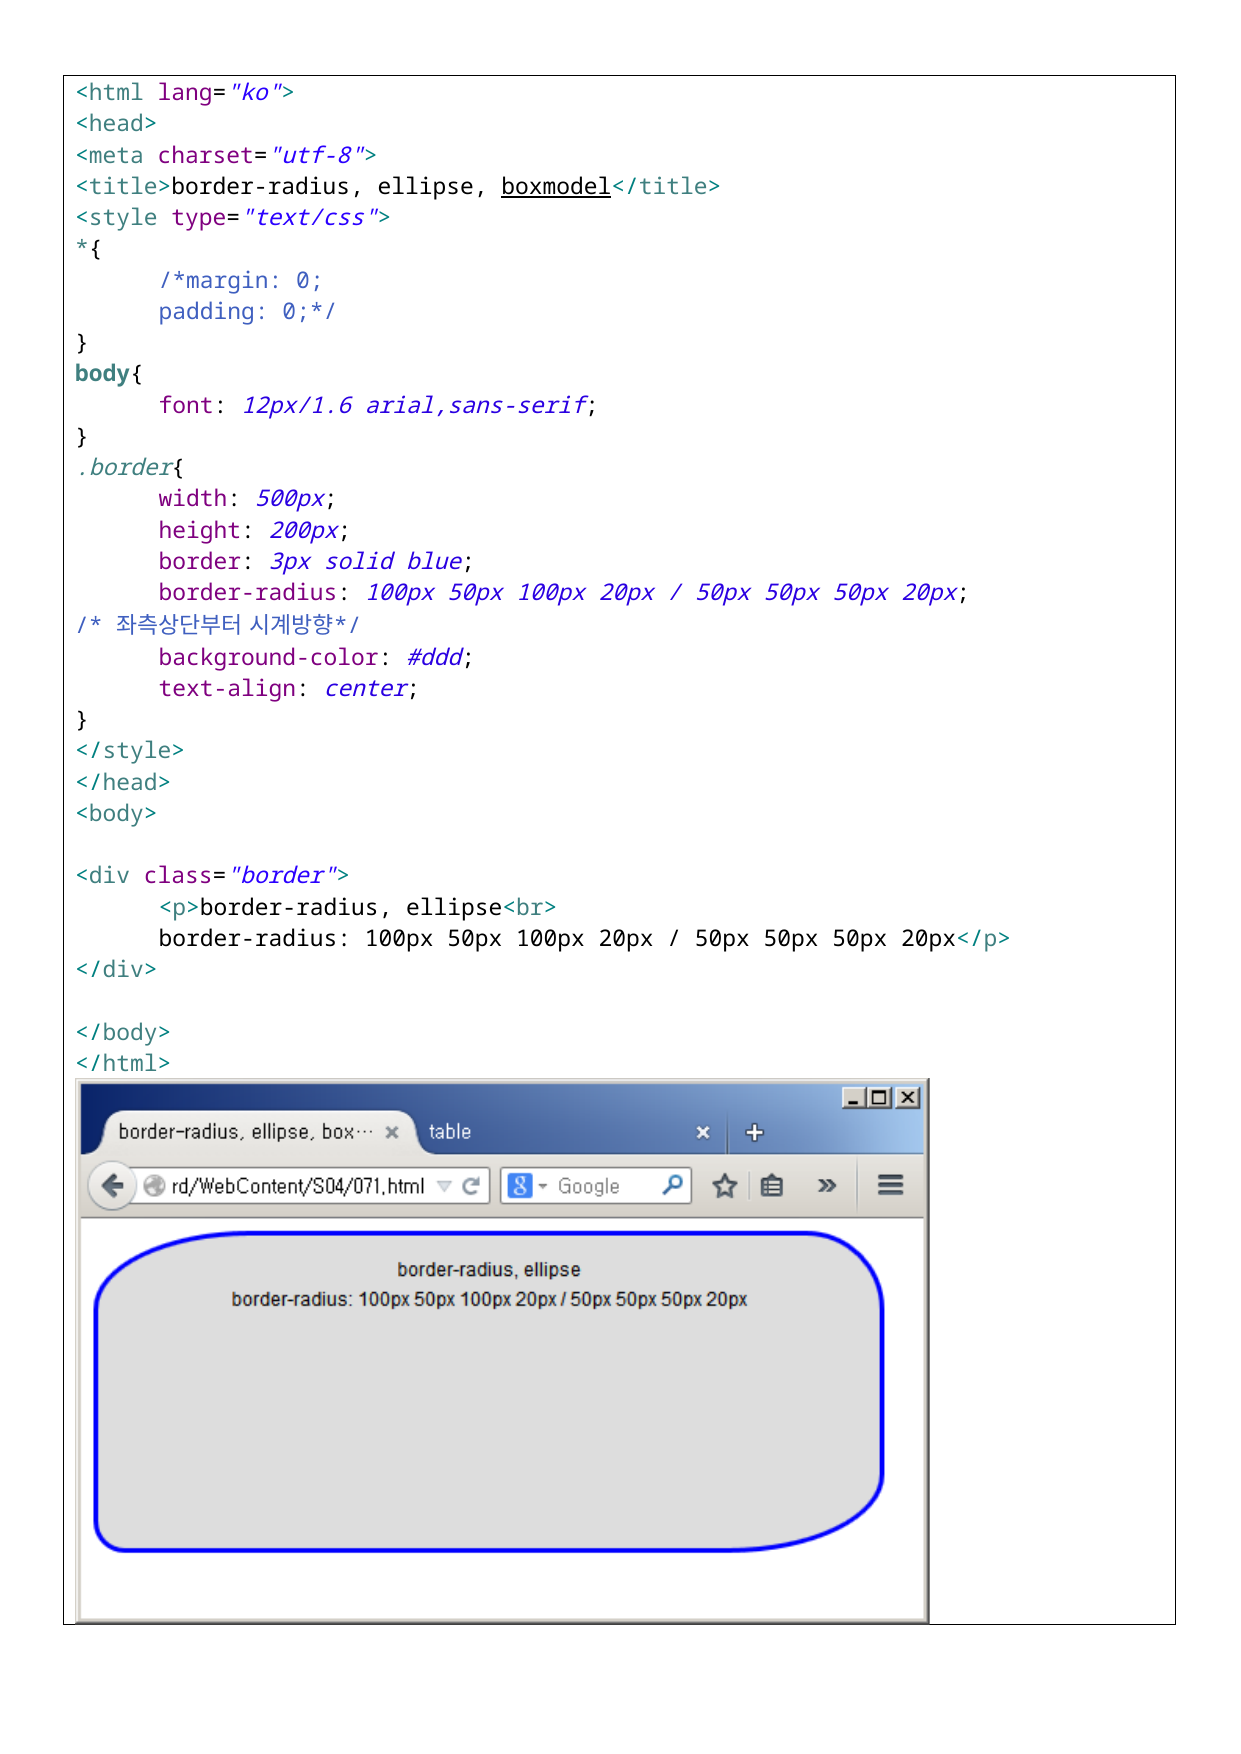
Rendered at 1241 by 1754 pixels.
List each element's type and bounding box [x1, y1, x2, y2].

table_cell [64, 76, 1175, 1624]
picture [75, 1078, 930, 1625]
